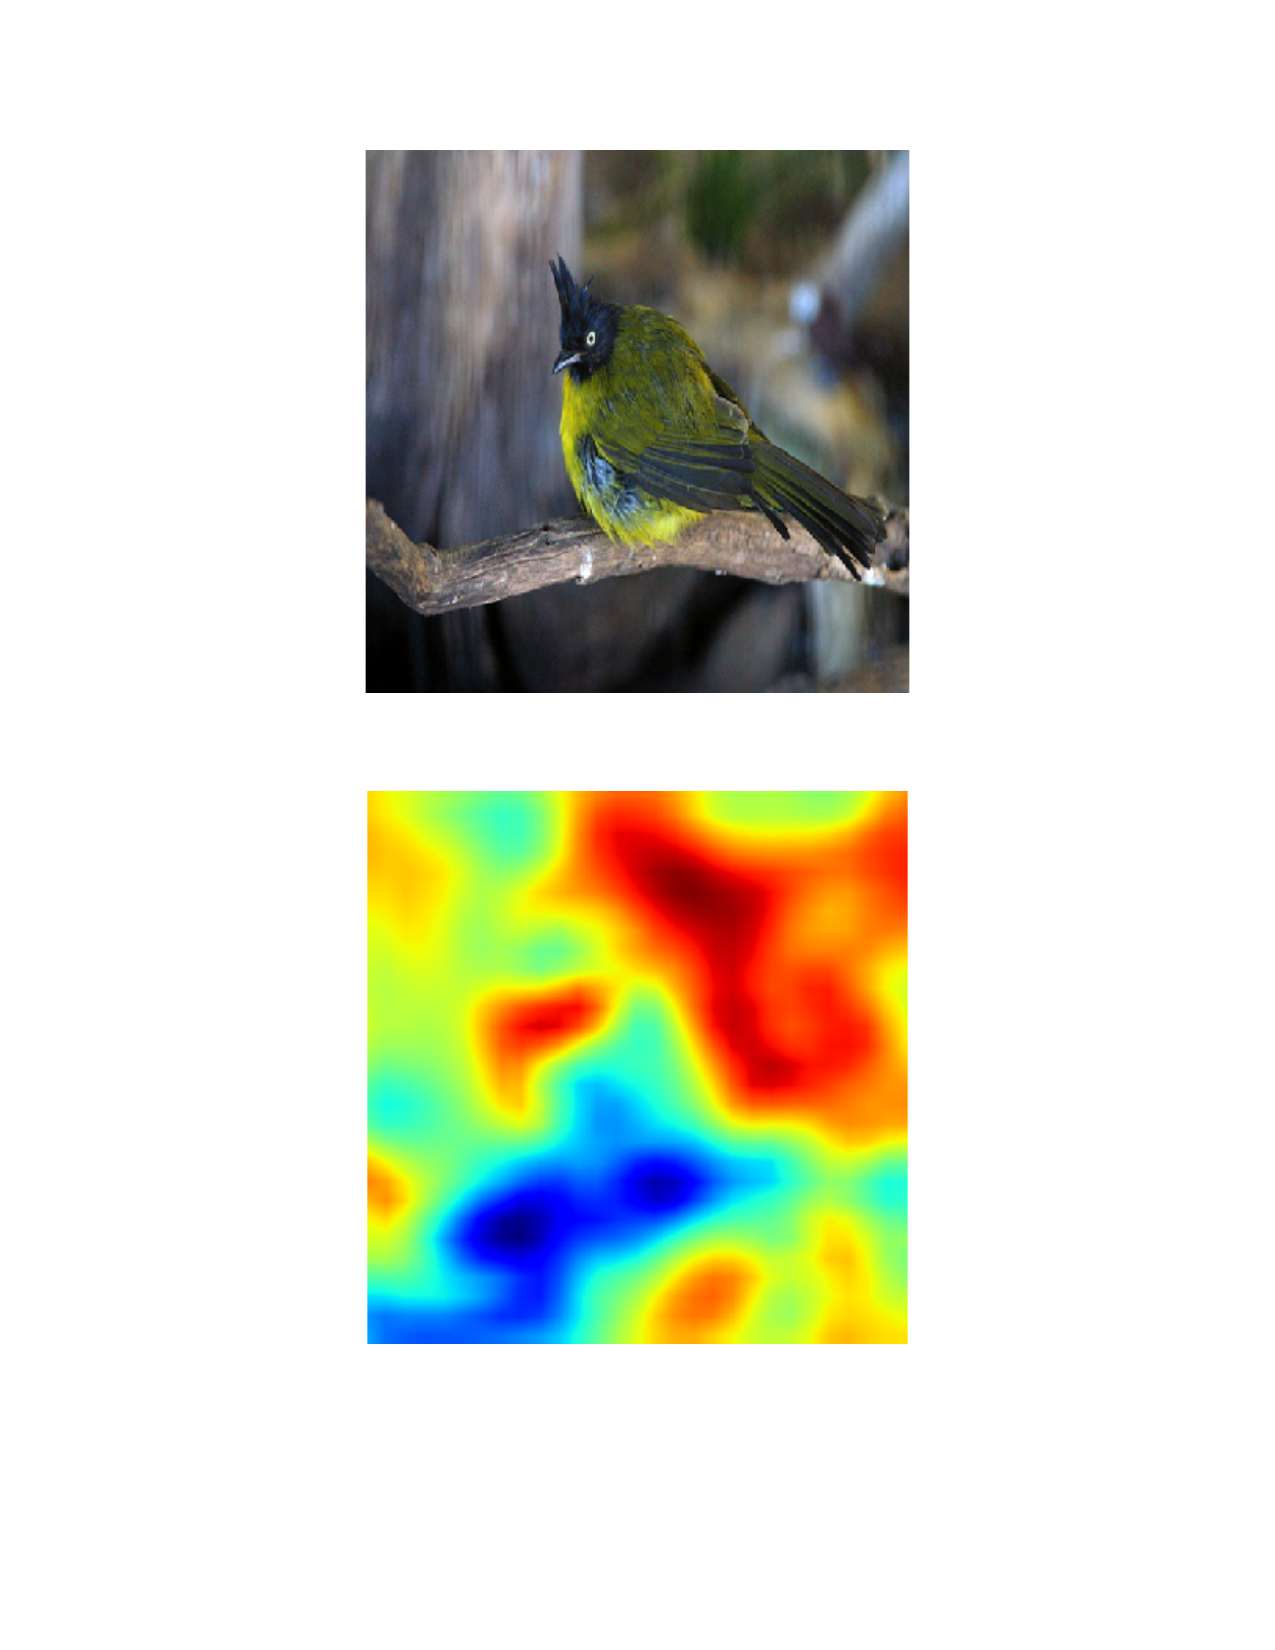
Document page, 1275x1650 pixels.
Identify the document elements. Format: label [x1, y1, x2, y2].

picture [365, 150, 910, 693]
picture [367, 1103, 736, 1344]
picture [367, 791, 908, 1344]
